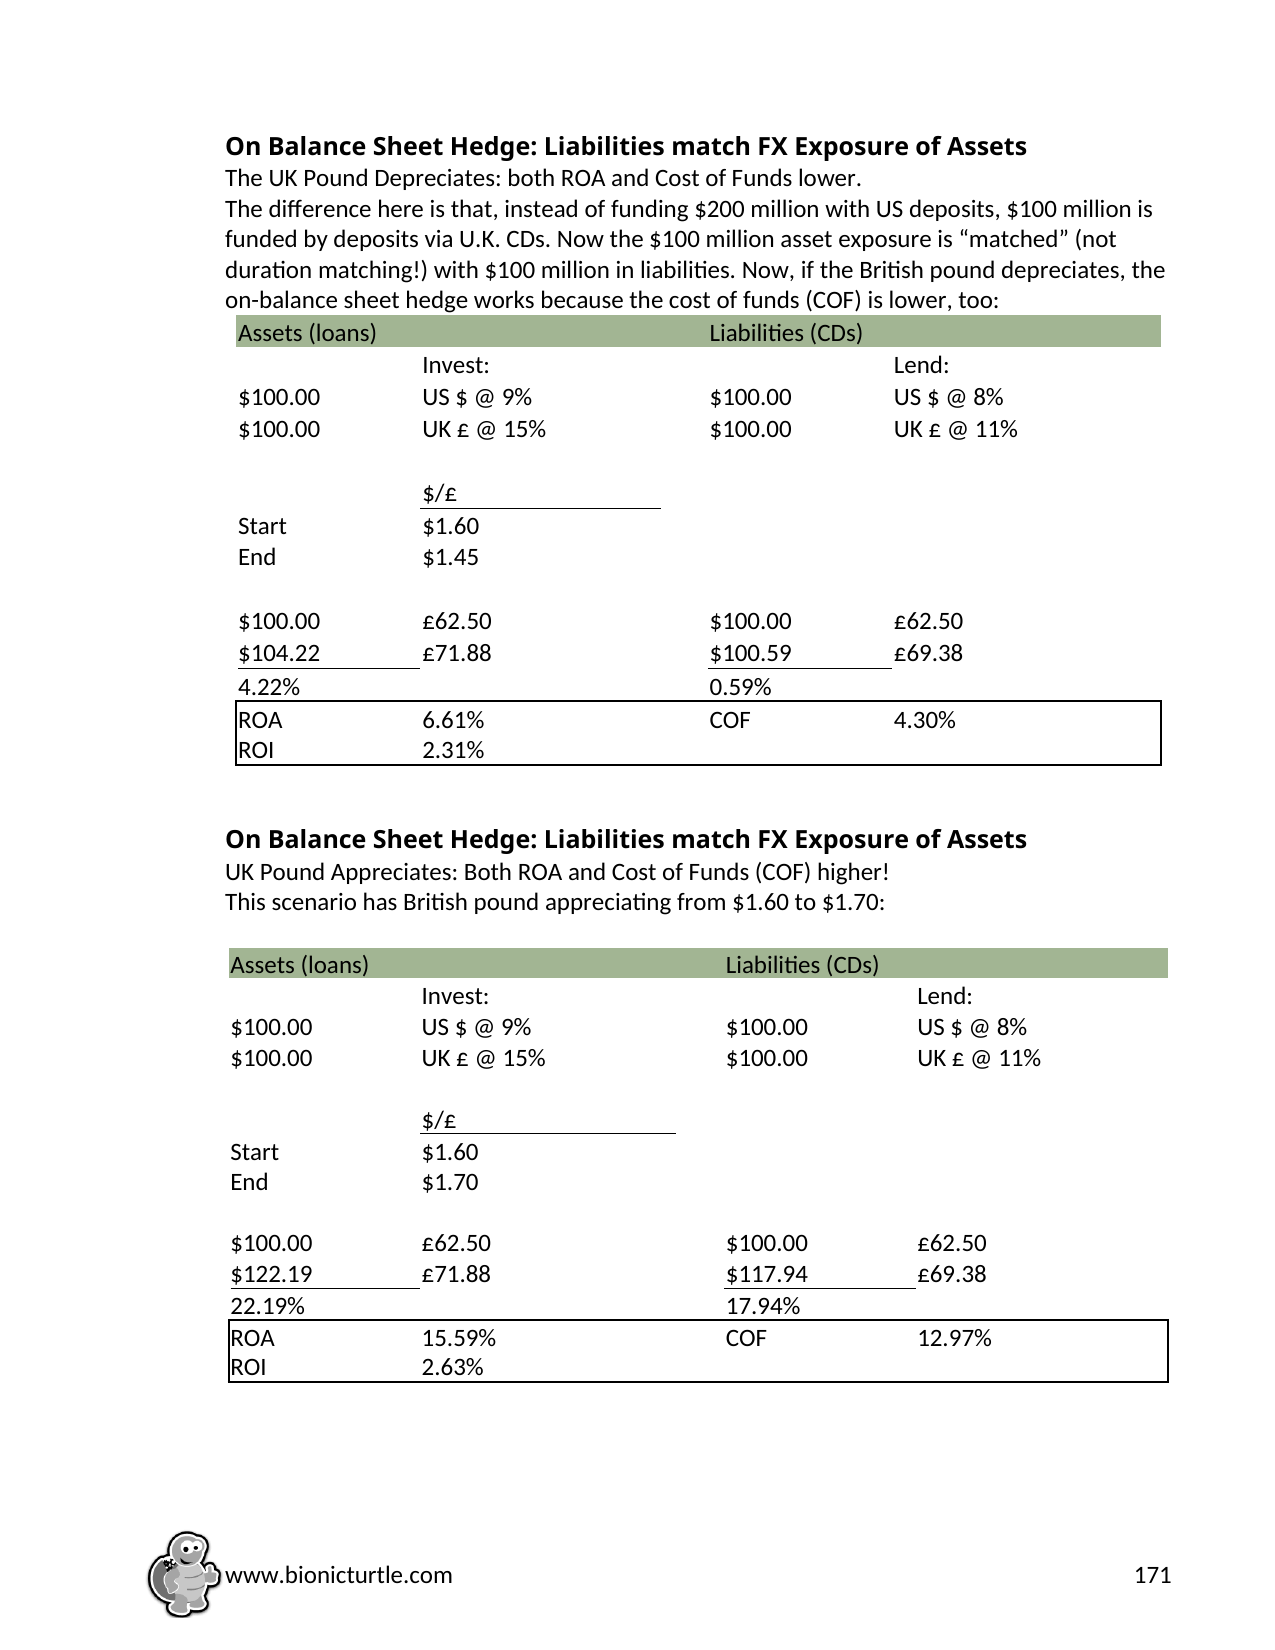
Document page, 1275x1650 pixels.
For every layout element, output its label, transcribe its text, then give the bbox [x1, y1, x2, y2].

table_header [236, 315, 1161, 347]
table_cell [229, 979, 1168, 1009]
text The difference here is that, instead of funding $200 million with US deposits, $100 million is funded by deposits via U.K. CDs. Now the $100 million asset exposure is “matched” (not duration matching!) with $100 million in liabilities. Now, if the British pound depreciates, the on-balance sheet hedge works because the cost of funds (COF) is lower, too: [225, 193, 1172, 315]
text This scenario has British pound appreciating from $1.60 to $1.70: [225, 887, 1172, 917]
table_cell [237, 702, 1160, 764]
subtitle On Balance Sheet Hedge: Liabilities match FX Exposure of Assets [225, 822, 1172, 856]
subtitle On Balance Sheet Hedge: Liabilities match FX Exposure of Assets [225, 128, 1172, 193]
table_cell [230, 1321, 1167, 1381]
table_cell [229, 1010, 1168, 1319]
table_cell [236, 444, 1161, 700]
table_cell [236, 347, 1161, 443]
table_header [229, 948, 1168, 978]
text UK Pound Appreciates: Both ROA and Cost of Funds (COF) higher! [225, 856, 1172, 887]
